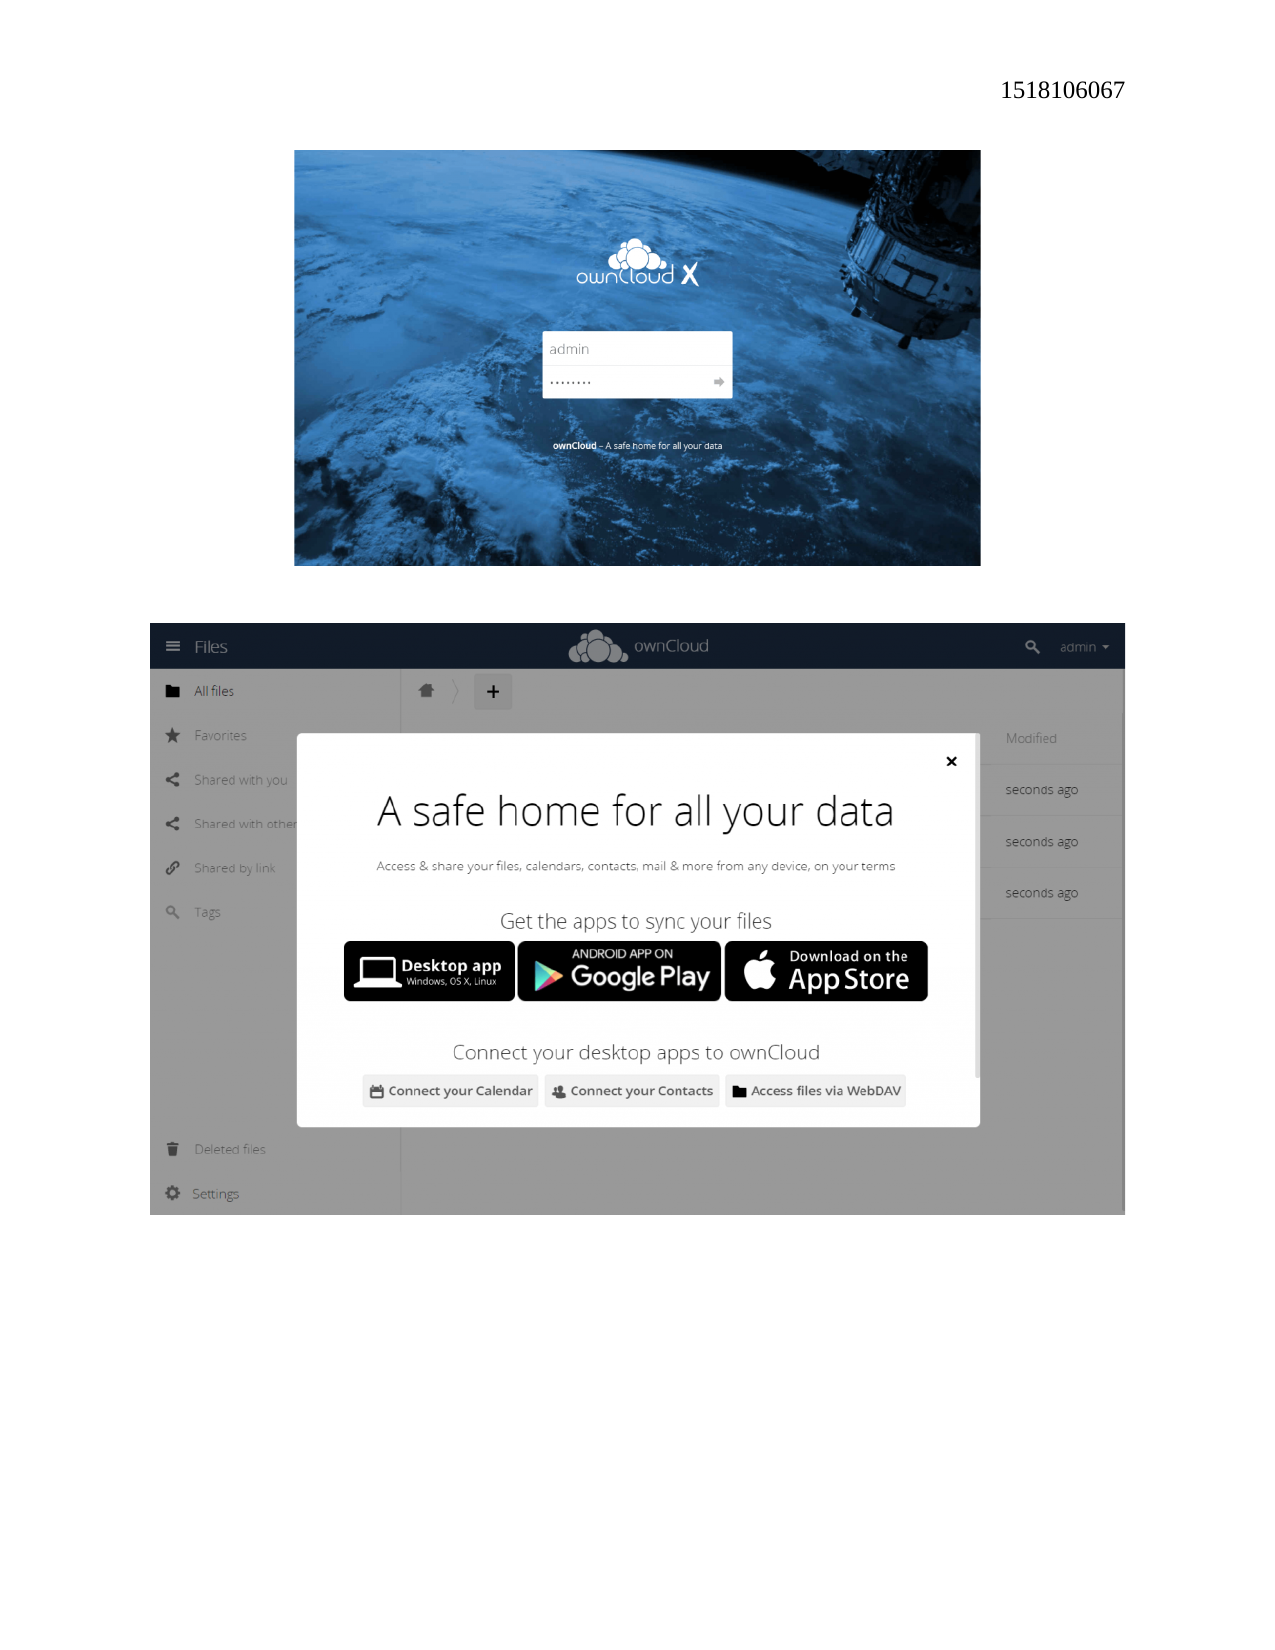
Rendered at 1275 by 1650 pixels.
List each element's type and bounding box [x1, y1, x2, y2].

picture [294, 150, 981, 566]
picture [150, 623, 1125, 1215]
